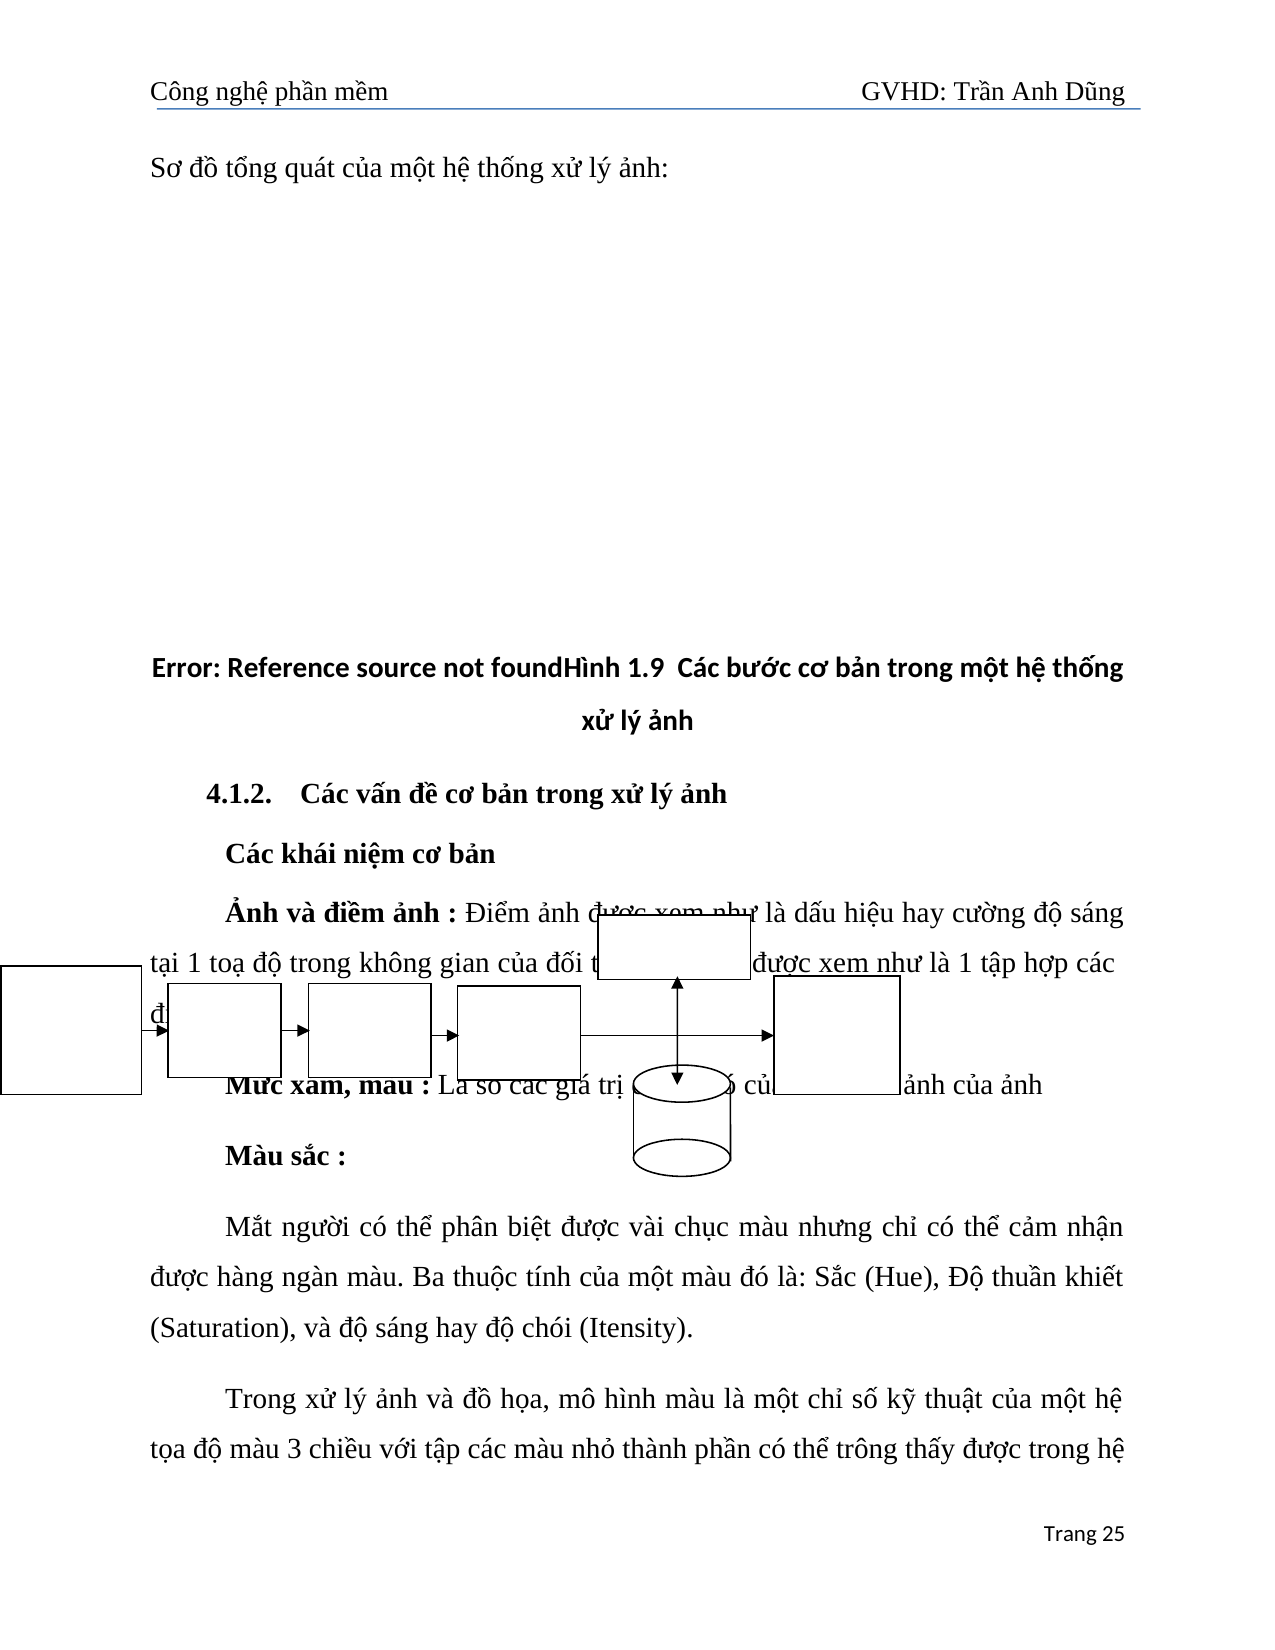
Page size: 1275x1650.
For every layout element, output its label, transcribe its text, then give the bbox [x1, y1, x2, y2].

subtitle Các vấn đề cơ bản trong xử lý ảnh [206, 776, 1125, 810]
text Ảnh và điềm ảnh : Điểm ảnh được xem như là dấu hiệu hay cường độ sáng tại 1 toạ độ trong không gian của đối tượng và ảnh được xem như là 1 tập hợp các điểm ảnh. [150, 895, 1125, 1029]
text Sơ đồ tổng quát của một hệ thống xử lý ảnh: [150, 150, 1125, 183]
text Mức xám, màu : Là số các giá trị có thể có của các điểm ảnh của ảnh [711, 1067, 1125, 1100]
text Các khái niệm cơ bản [225, 836, 1125, 869]
text Màu sắc : [150, 1138, 645, 1172]
text Mức xám, màu : Là số các giá trị có thể có của các điểm ảnh của ảnh [150, 1067, 558, 1100]
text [150, 1381, 1125, 1465]
text Mắt người có thể phân biệt được vài chục màu nhưng chỉ có thể cảm nhận được hàng ngàn màu. Ba thuộc tính của một màu đó là: Sắc (Hue), Độ thuần khiết (Saturation), và độ sáng hay độ chói (Itensity). [150, 1209, 1125, 1343]
text Màu sắc : [719, 1138, 1125, 1172]
